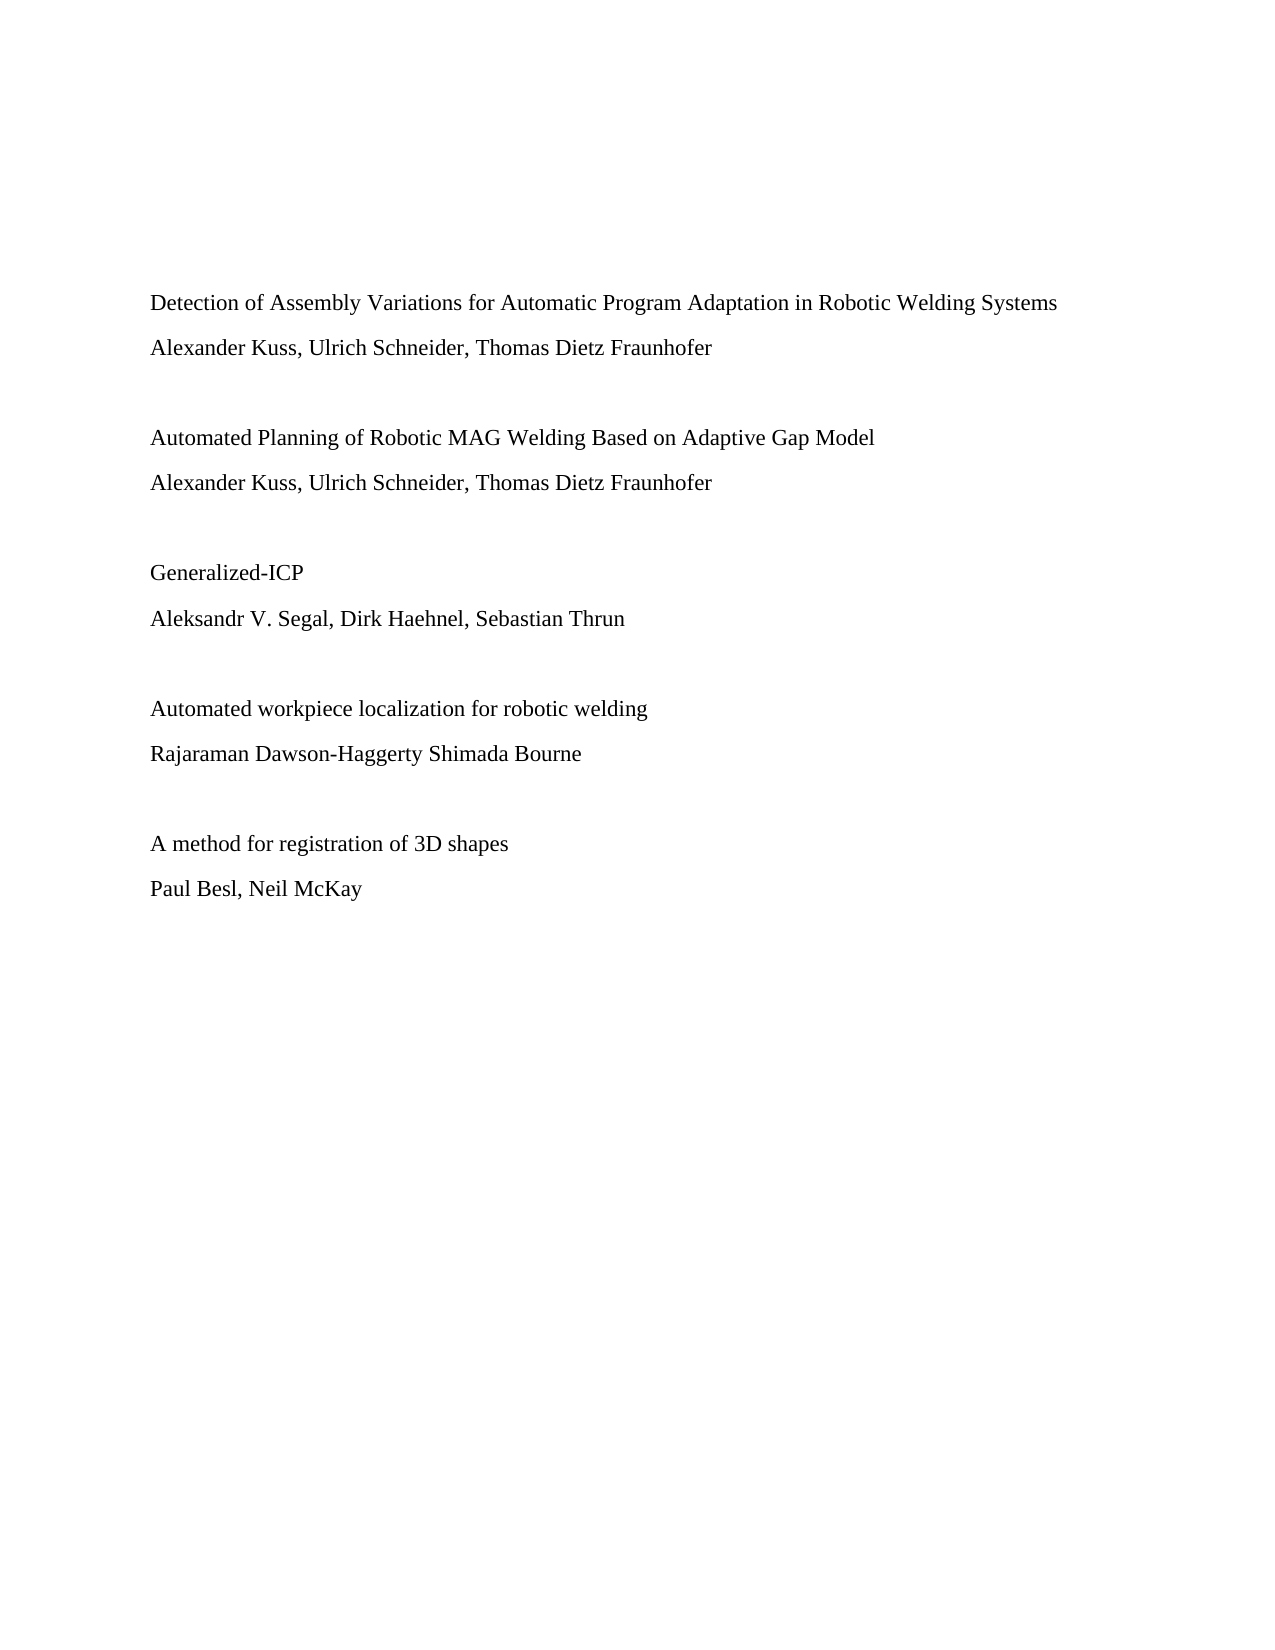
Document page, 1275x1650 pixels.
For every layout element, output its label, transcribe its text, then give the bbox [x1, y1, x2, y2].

text Generalized-ICP [150, 559, 1125, 586]
text Automated Planning of Robotic MAG Welding Based on Adaptive Gap Model [150, 424, 1125, 451]
text A method for registration of 3D shapes [150, 830, 1125, 856]
text Alexander Kuss, Ulrich Schneider, Thomas Dietz Fraunhofer [150, 469, 1125, 496]
text Rajaraman Dawson-Haggerty Shimada Bourne [150, 740, 1125, 766]
text Paul Besl, Neil McKay [150, 875, 1125, 902]
text Alexander Kuss, Ulrich Schneider, Thomas Dietz Fraunhofer [150, 334, 1125, 360]
text Detection of Assembly Variations for Automatic Program Adaptation in Robotic Welding Systems [150, 289, 1125, 315]
text Aleksandr V. Segal, Dirk Haehnel, Sebastian Thrun [150, 604, 1125, 631]
text Automated workpiece localization for robotic welding [150, 695, 1125, 721]
